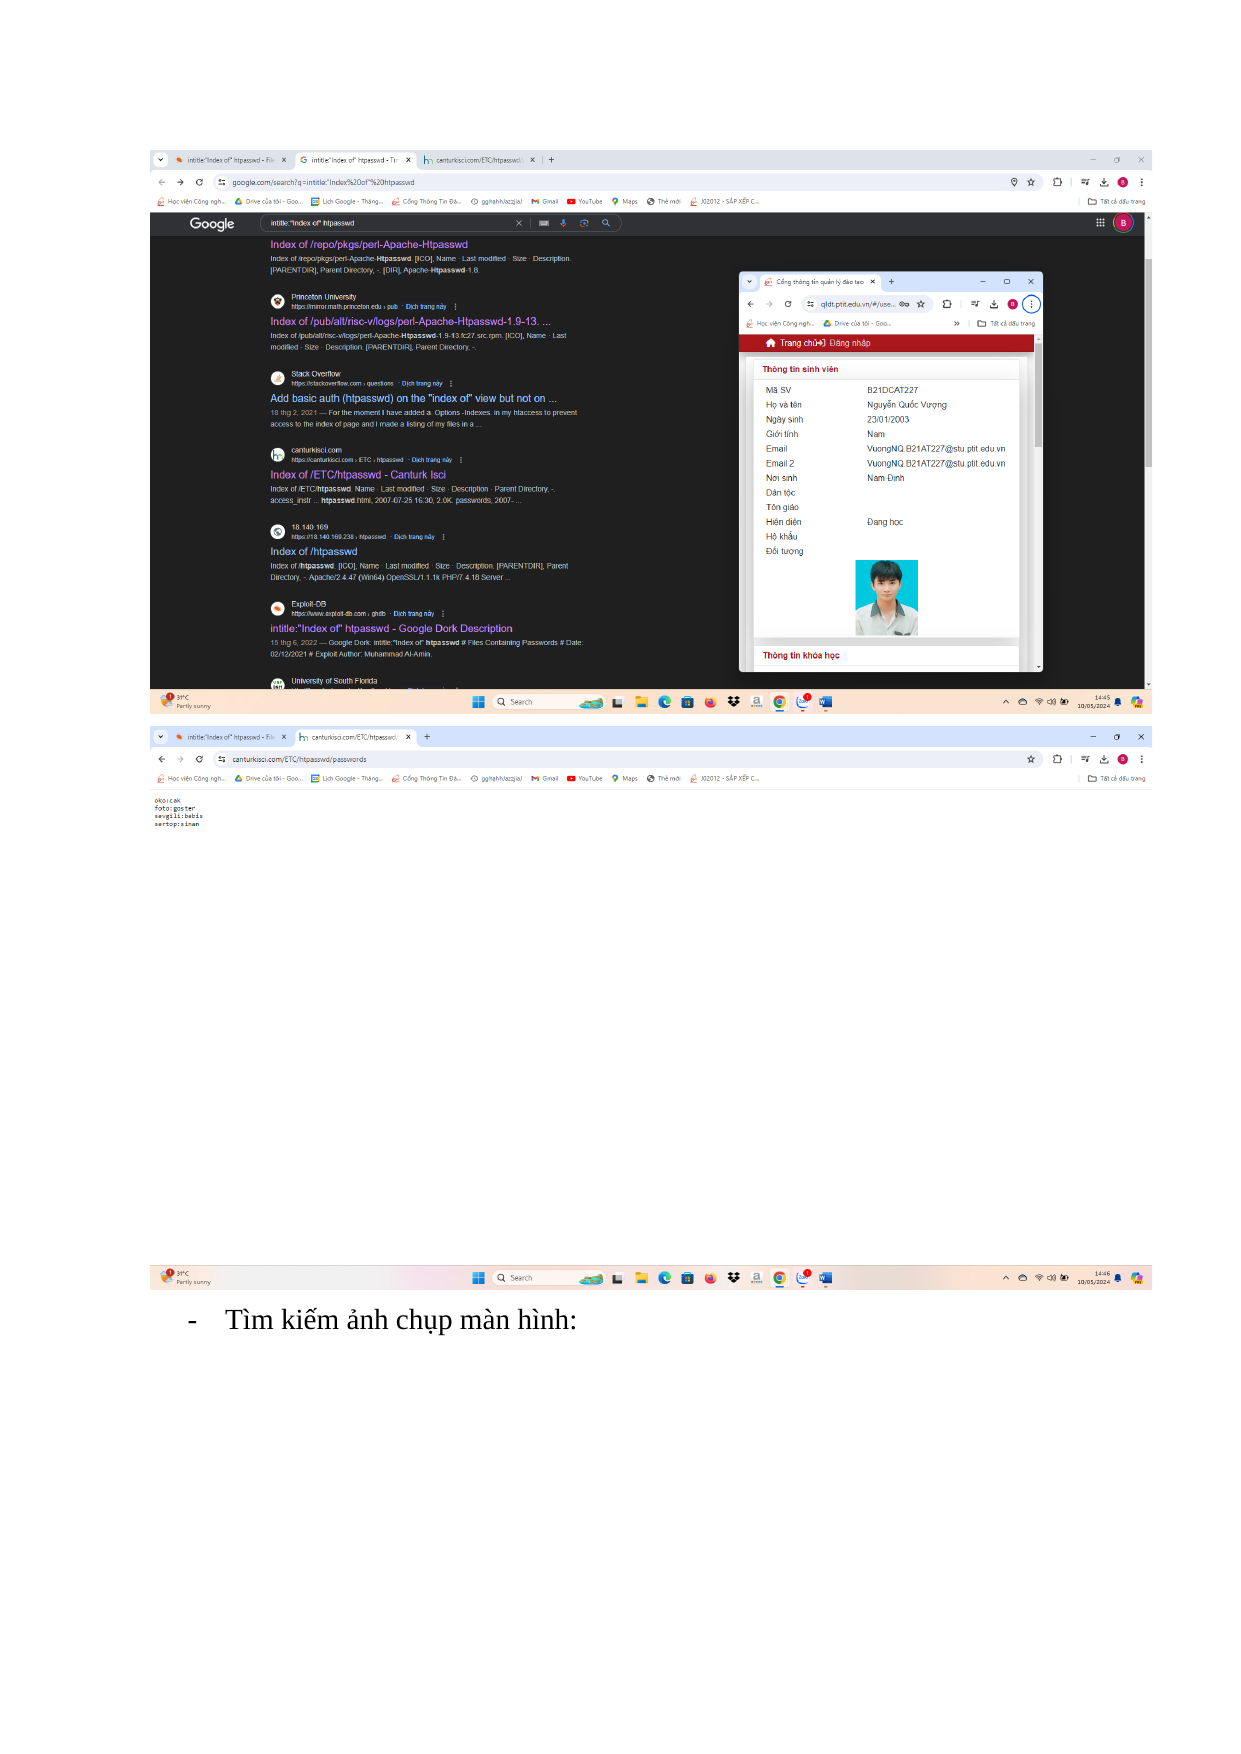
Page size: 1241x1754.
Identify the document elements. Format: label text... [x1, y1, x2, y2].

picture [150, 726, 1153, 1290]
list Tìm kiếm ảnh chụp màn hình: [187, 1302, 1090, 1336]
picture [150, 150, 1153, 714]
